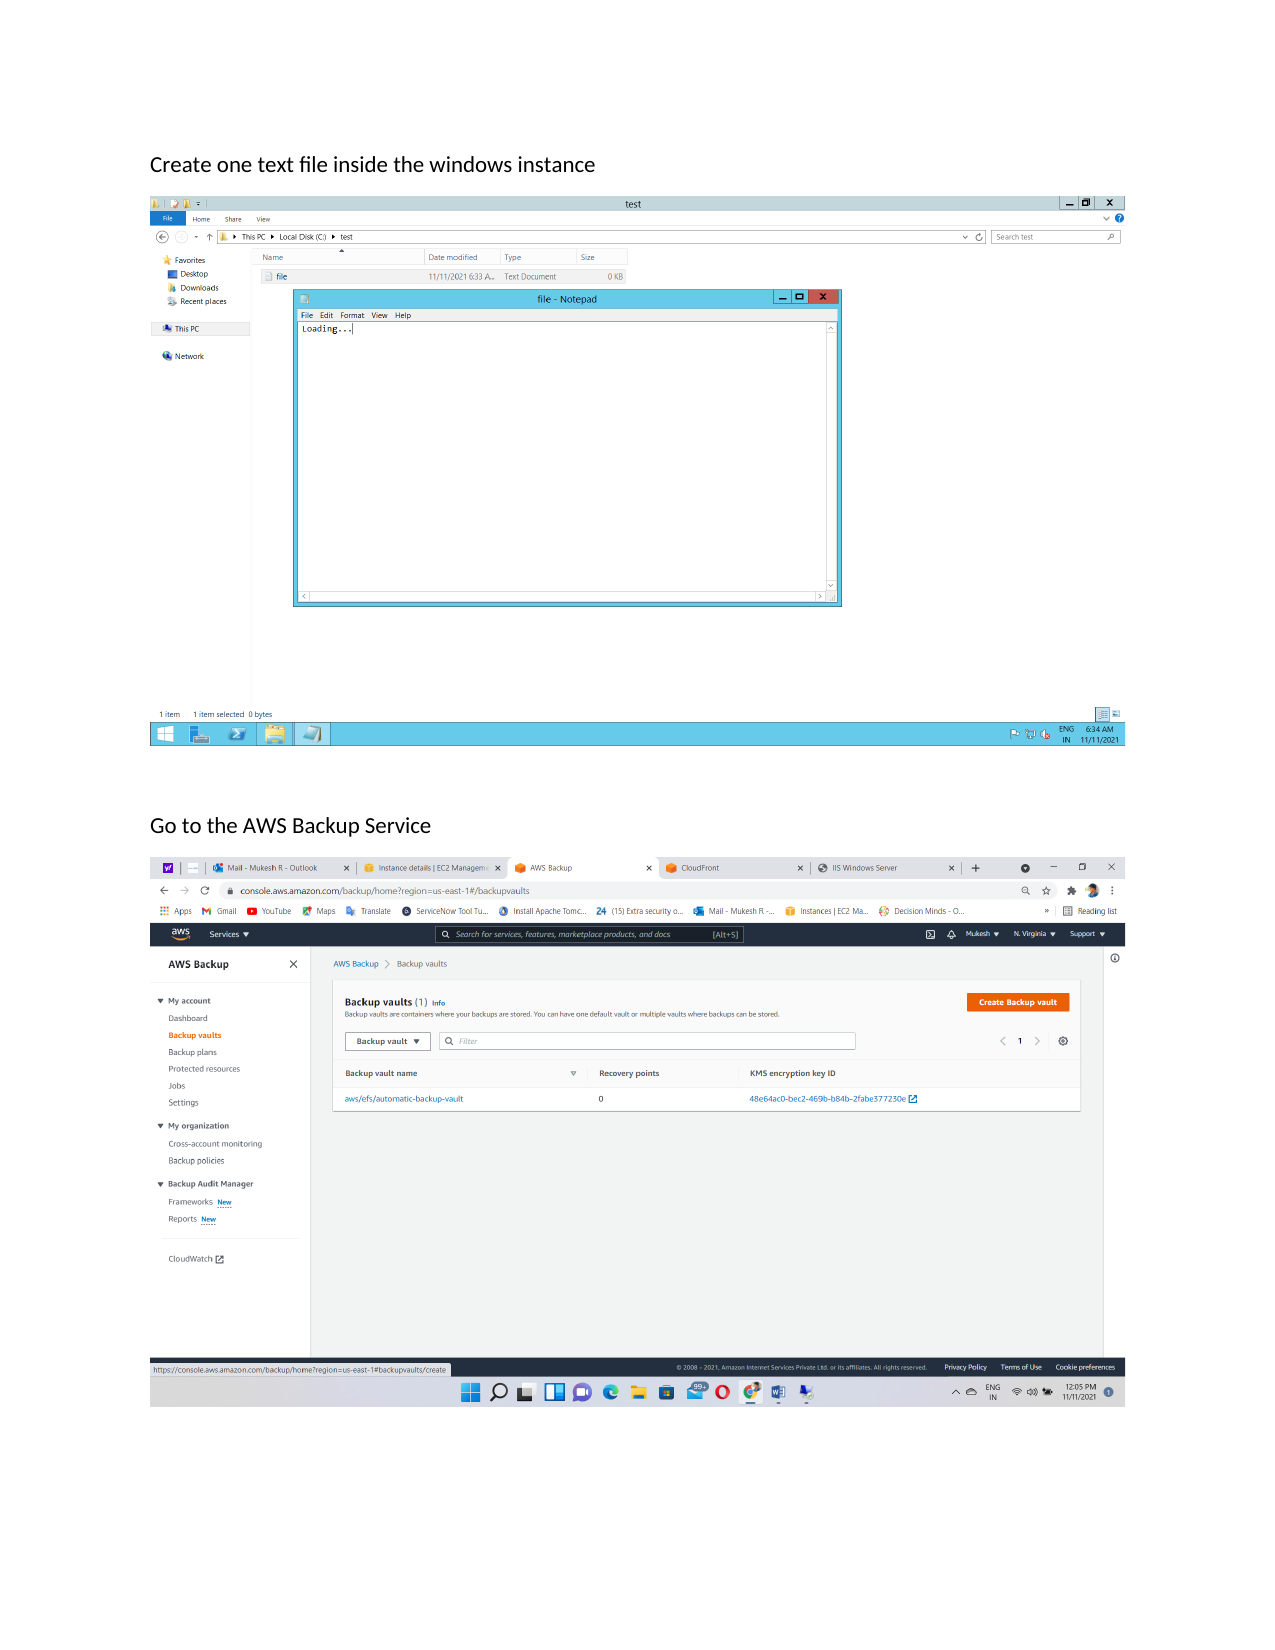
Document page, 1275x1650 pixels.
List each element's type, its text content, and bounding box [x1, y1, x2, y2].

picture [150, 196, 1125, 746]
picture [150, 857, 1125, 1407]
text Create one text file inside the windows instance [150, 150, 1125, 178]
text Go to the AWS Backup Service [150, 811, 1125, 839]
